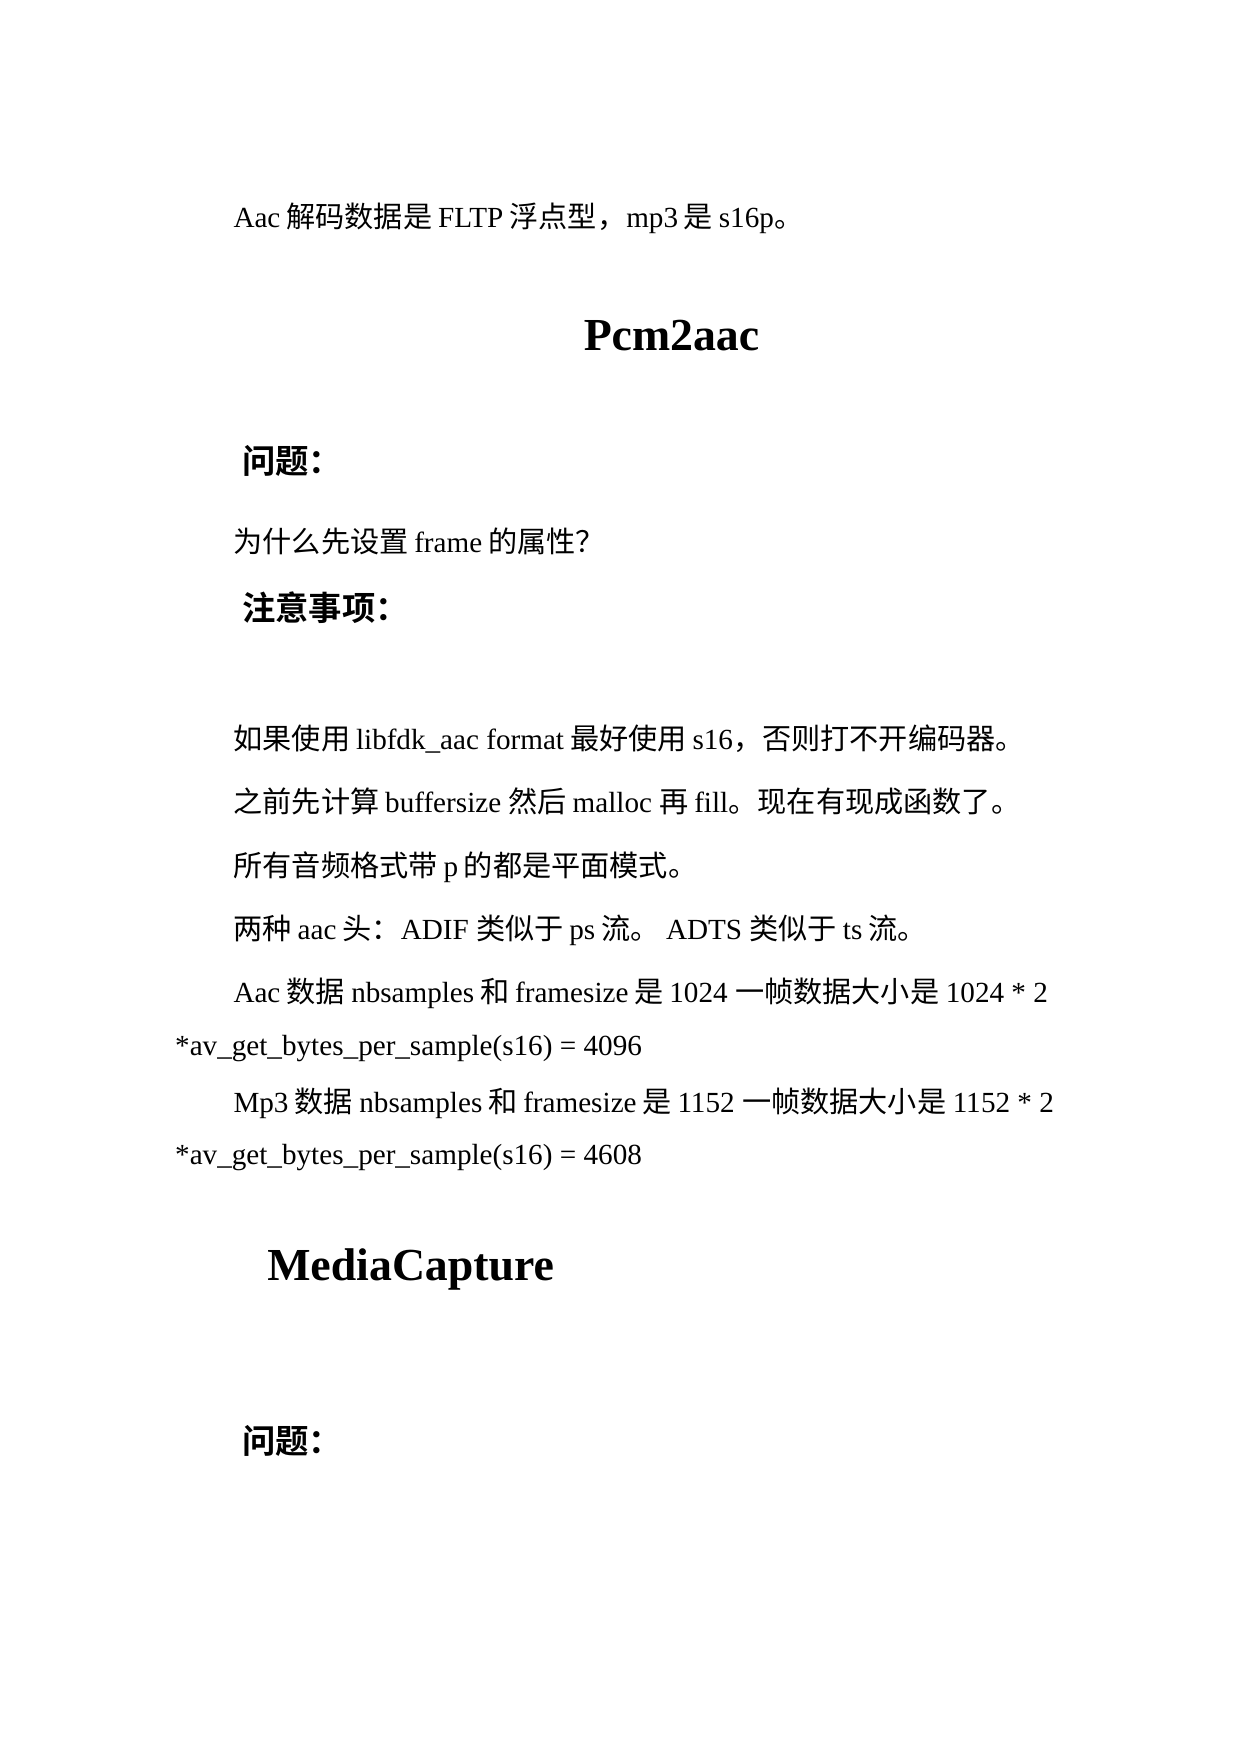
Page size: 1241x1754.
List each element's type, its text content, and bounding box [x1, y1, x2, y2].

subtitle Pcm2aac [175, 308, 1076, 361]
text 两种aac头：ADIF 类似于ps流。 ADTS 类似于ts流。 [175, 906, 1076, 948]
text Mp3数据 nbsamples和framesize是1152 一帧数据大小是 1152 * 2 *av_get_bytes_per_sample(s16) = 4608 [175, 1078, 1076, 1171]
subtitle MediaCapture [175, 1238, 1076, 1291]
subtitle 问题： [175, 1415, 1076, 1463]
text 所有音频格式带p的都是平面模式。 [175, 842, 1076, 884]
subtitle 注意事项： [175, 582, 1076, 630]
text Aac解码数据是FLTP 浮点型，mp3是s16p。 [175, 194, 1076, 236]
text 之前先计算buffersize 然后malloc 再fill。现在有现成函数了。 [175, 779, 1076, 821]
subtitle 问题： [175, 435, 1076, 483]
text 如果使用libfdk_aac format最好使用s16，否则打不开编码器。 [175, 715, 1076, 757]
text Aac数据 nbsamples和framesize是1024 一帧数据大小是 1024 * 2 *av_get_bytes_per_sample(s16) = 4096 [175, 969, 1076, 1062]
text 为什么先设置frame的属性？ [175, 518, 1076, 560]
